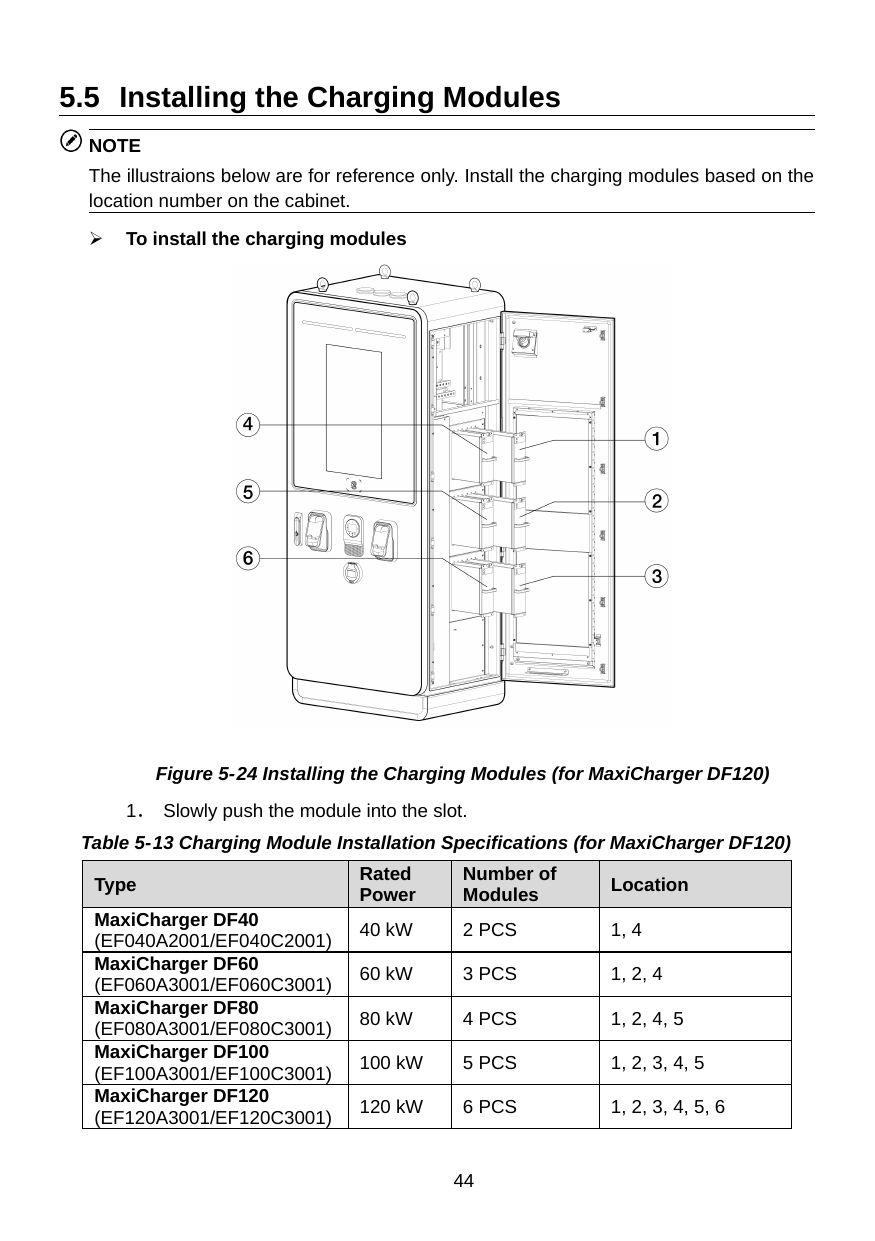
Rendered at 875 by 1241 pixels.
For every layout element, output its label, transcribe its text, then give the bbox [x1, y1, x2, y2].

table_cell 4 PCS [452, 997, 599, 1040]
list Slowly push the module into the slot. [126, 798, 815, 823]
table_cell 120 kW [349, 1085, 451, 1128]
table_cell 5 PCS [452, 1041, 599, 1084]
table_cell MaxiCharger DF80 (EF080A3001/EF080C3001) [83, 997, 348, 1040]
table_header Rated Power [349, 861, 451, 907]
subtitle Installing the Charging Modules [59, 84, 815, 115]
table_cell 1, 2, 4 [600, 953, 791, 996]
table_cell MaxiCharger DF60 (EF060A3001/EF060C3001) [83, 953, 348, 996]
table_cell 3 PCS [452, 953, 599, 996]
table_cell 1, 4 [600, 908, 791, 951]
table_header Number of Modules [452, 861, 599, 907]
picture [230, 263, 674, 727]
table_cell 80 kW [349, 997, 451, 1040]
table_cell 100 kW [349, 1041, 451, 1084]
table_cell 2 PCS [452, 908, 599, 951]
table_cell 6 PCS [452, 1085, 599, 1128]
text To install the charging modules [89, 226, 815, 251]
table_cell MaxiCharger DF100 (EF100A3001/EF100C3001) [83, 1041, 348, 1084]
table_cell MaxiCharger DF40 (EF040A2001/EF040C2001) [83, 908, 348, 951]
text Table 5-7 Charging Module Installation Specifications (for MaxiCharger DF120) [59, 828, 815, 855]
table_cell 1, 2, 3, 4, 5 [600, 1041, 791, 1084]
text NOTE [89, 130, 815, 157]
table_cell 60 kW [349, 953, 451, 996]
text The illustraions below are for reference only. Install the charging modules based on the location number on the cabinet. [89, 162, 815, 212]
table_cell 40 kW [349, 908, 451, 951]
table_header Location [600, 861, 791, 907]
table_cell 1, 2, 3, 4, 5, 6 [600, 1085, 791, 1128]
table_header Type [83, 861, 348, 907]
table_cell MaxiCharger DF120 (EF120A3001/EF120C3001) [83, 1085, 348, 1128]
picture [59, 128, 83, 153]
table_cell 1, 2, 4, 5 [600, 997, 791, 1040]
